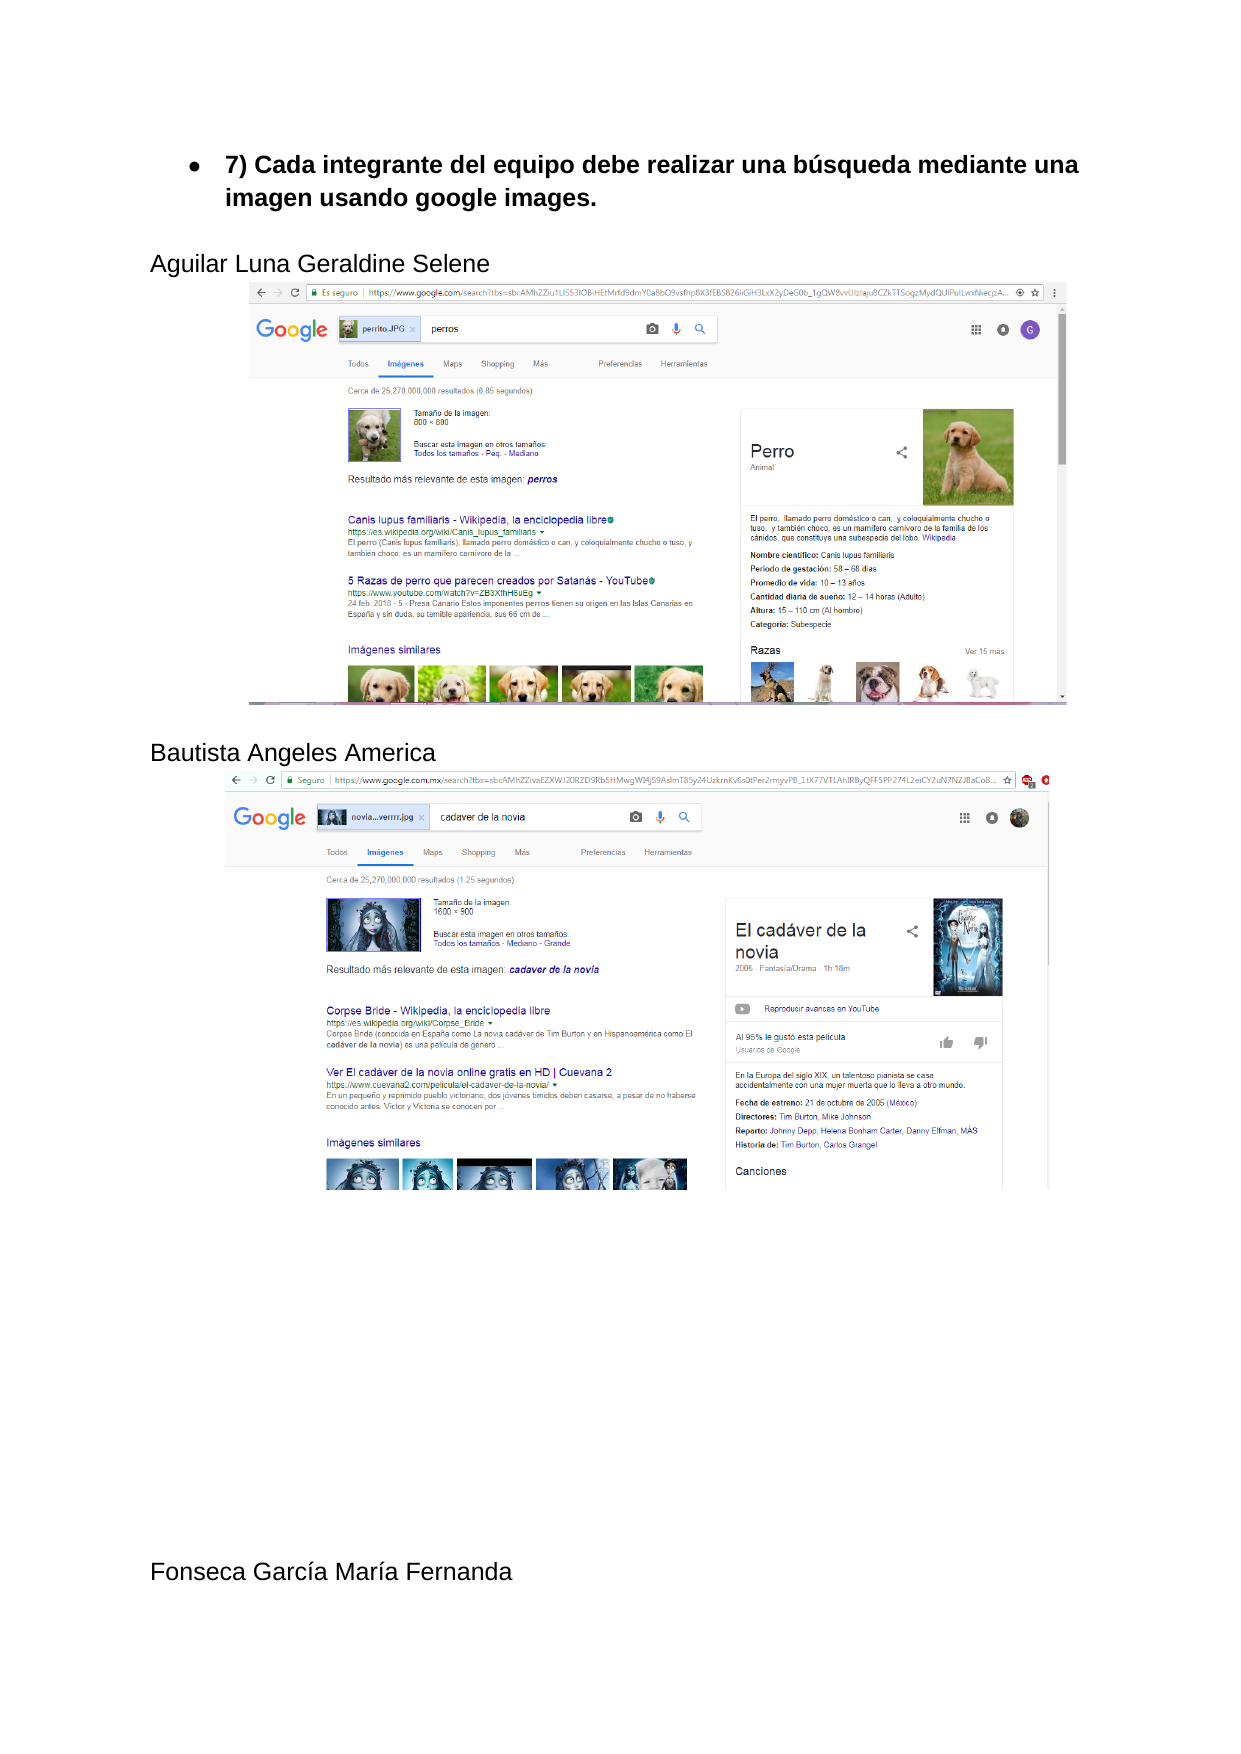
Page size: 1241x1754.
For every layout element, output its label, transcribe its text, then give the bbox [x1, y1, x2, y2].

picture [248, 282, 1067, 705]
text Bautista Angeles America [150, 738, 1090, 767]
text Aguilar Luna Geraldine Selene [150, 249, 1090, 278]
list 7) Cada integrante del equipo debe realizar una búsqueda mediante una imagen usando google images. [187, 150, 1090, 212]
picture [225, 771, 1050, 1190]
text Fonseca García María Fernanda [150, 1557, 1090, 1585]
